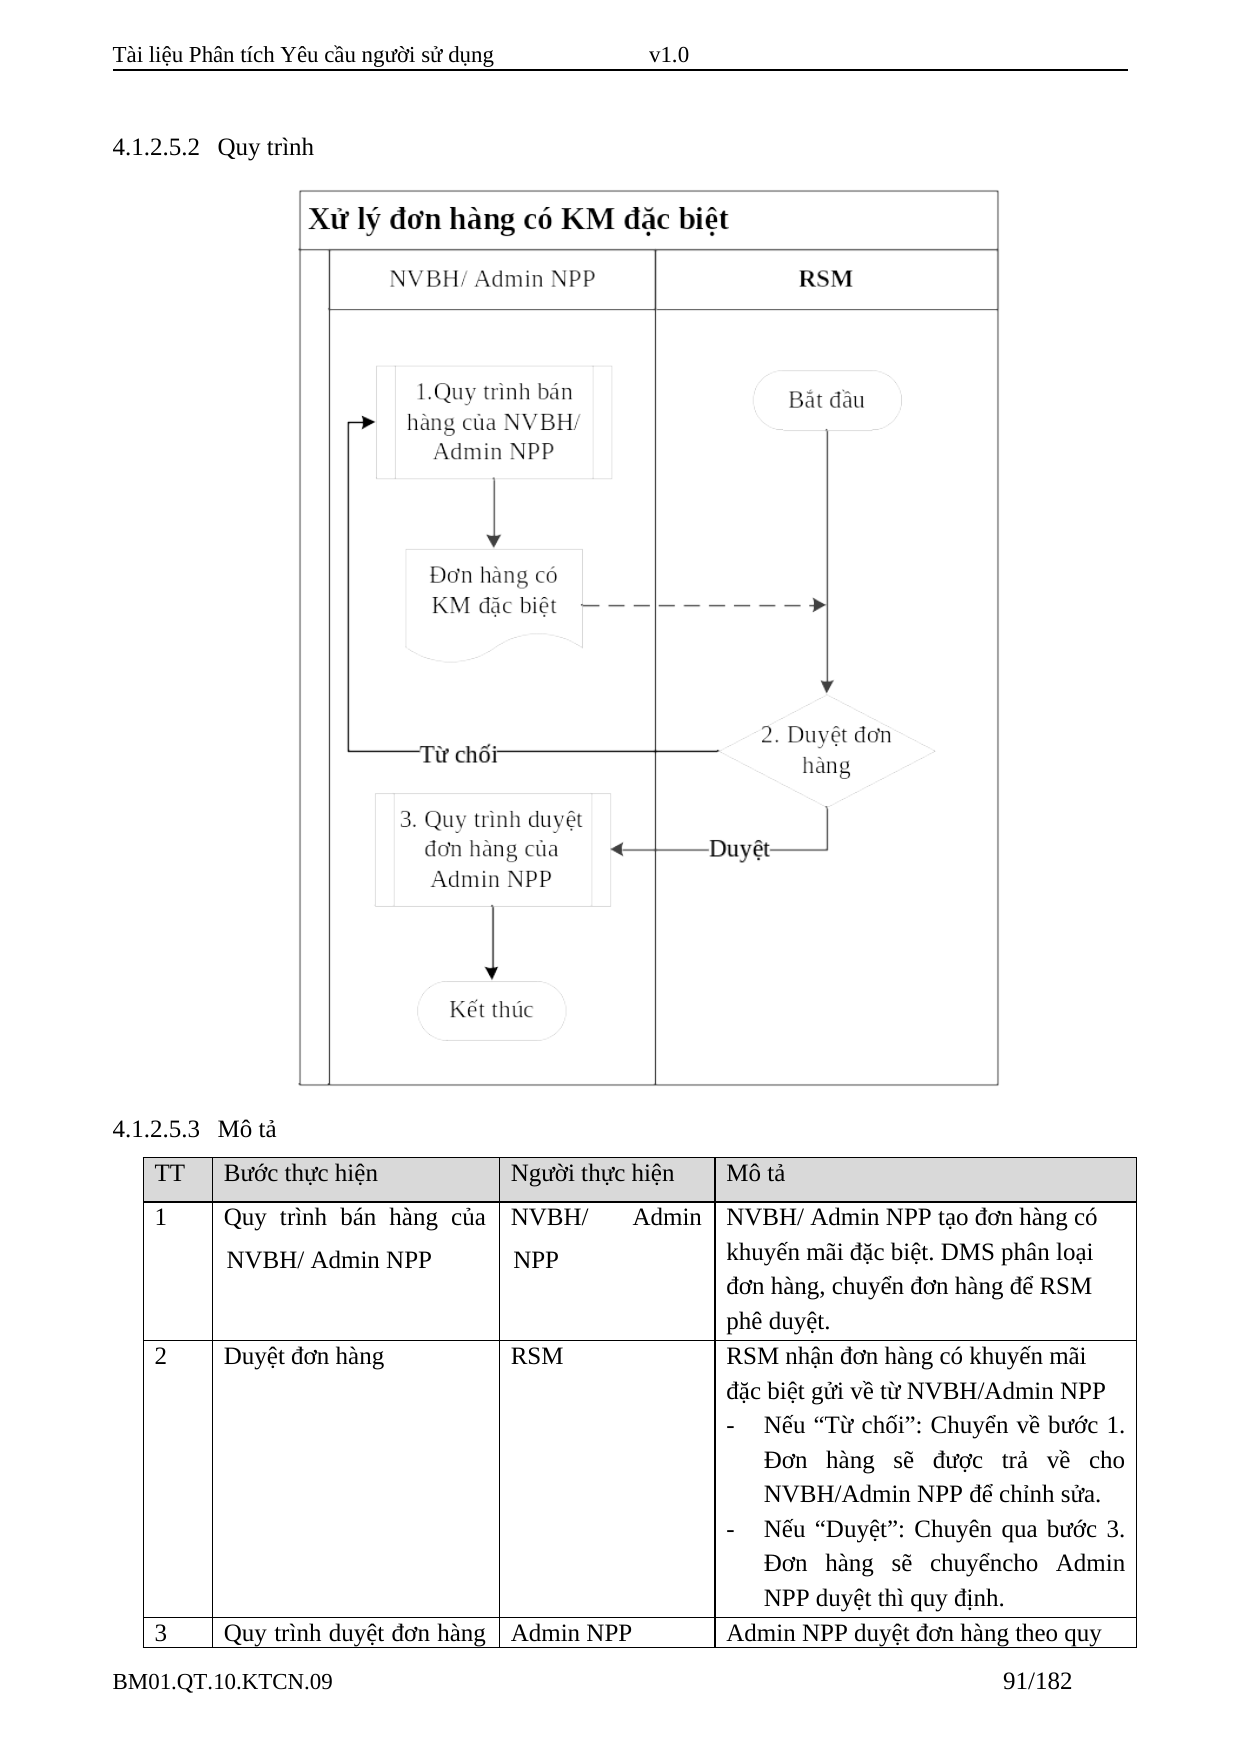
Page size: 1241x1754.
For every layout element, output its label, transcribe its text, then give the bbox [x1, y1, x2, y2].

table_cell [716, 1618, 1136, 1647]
subtitle Mô tả [112, 1114, 1128, 1143]
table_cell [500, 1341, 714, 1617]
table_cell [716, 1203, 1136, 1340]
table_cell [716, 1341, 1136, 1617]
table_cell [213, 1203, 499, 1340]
subtitle Quy trình [112, 132, 1128, 160]
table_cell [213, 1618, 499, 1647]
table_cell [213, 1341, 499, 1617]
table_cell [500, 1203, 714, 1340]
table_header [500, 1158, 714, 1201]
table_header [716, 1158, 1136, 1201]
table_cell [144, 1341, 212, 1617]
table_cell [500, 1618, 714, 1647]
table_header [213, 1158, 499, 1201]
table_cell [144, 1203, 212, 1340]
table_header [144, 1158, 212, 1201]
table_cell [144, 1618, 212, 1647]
